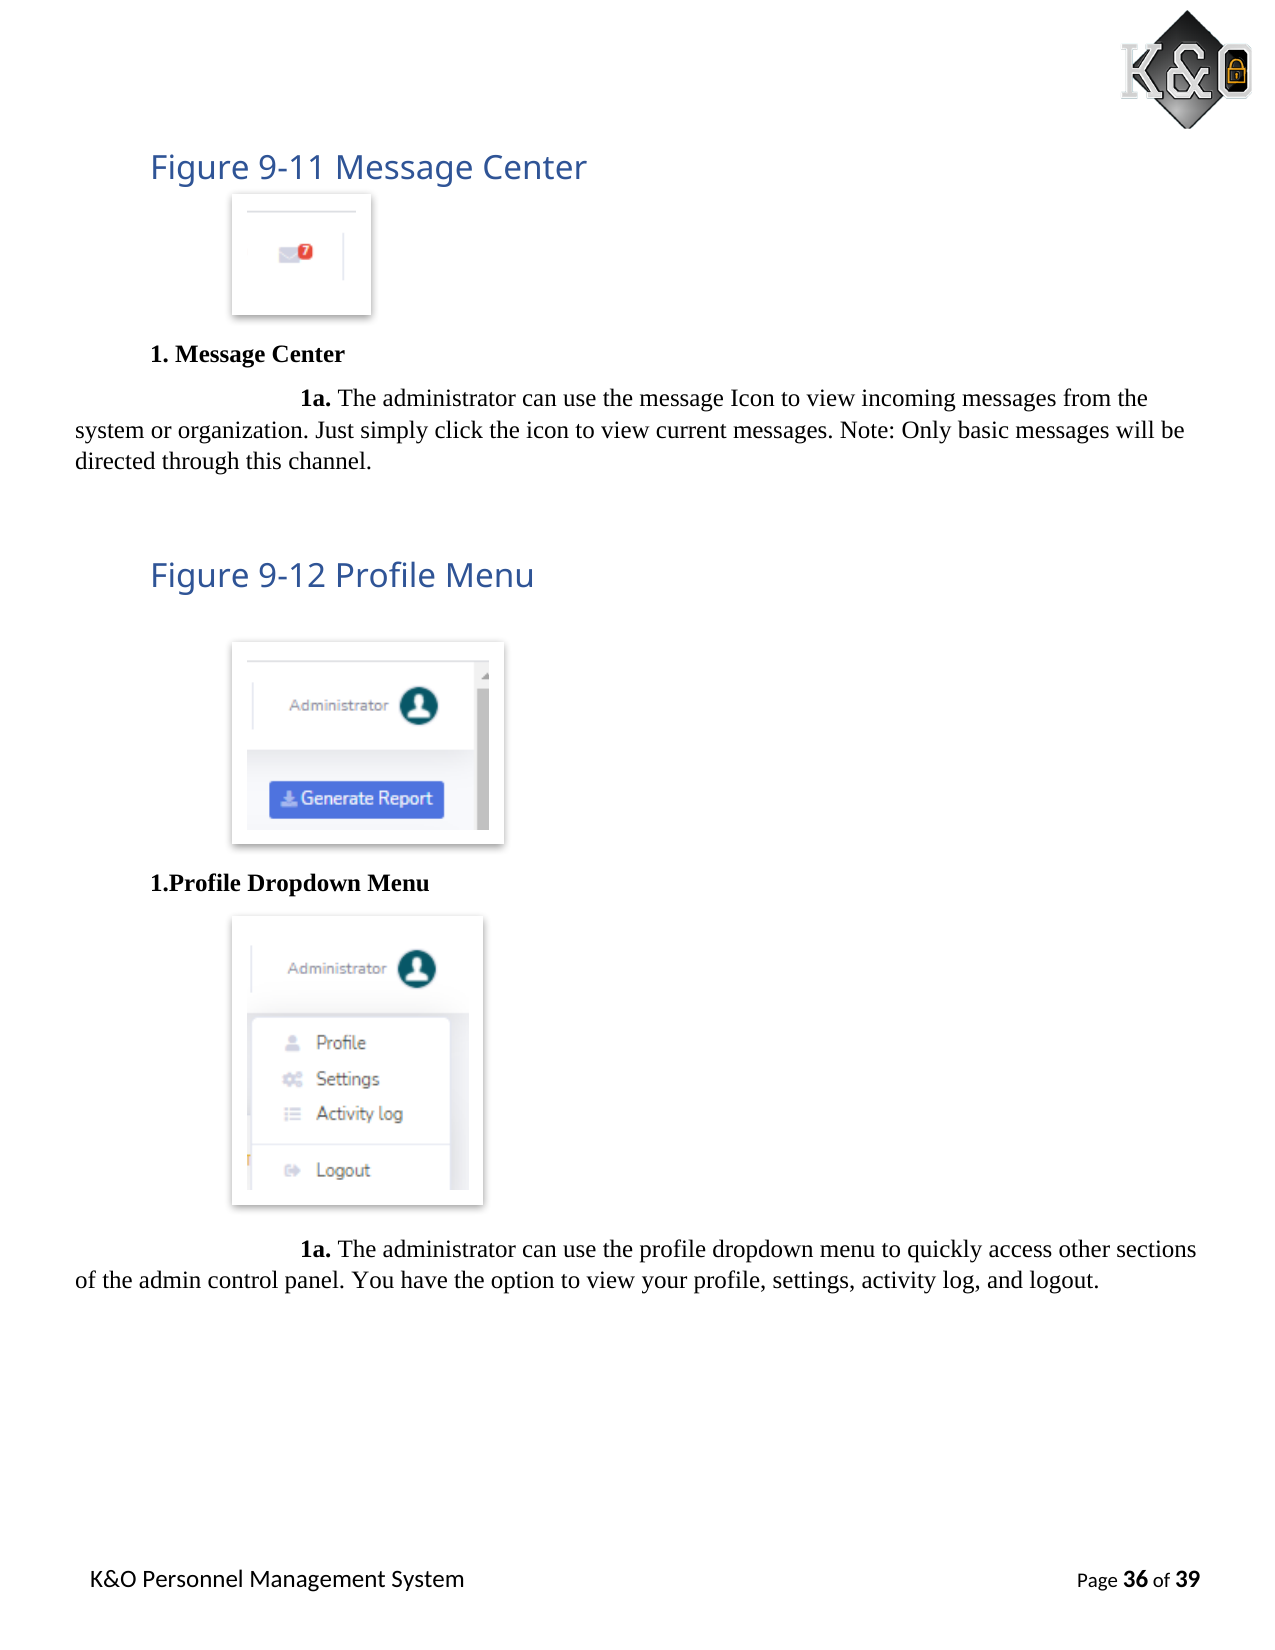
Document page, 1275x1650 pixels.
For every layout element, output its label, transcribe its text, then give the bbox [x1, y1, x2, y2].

subtitle Figure 9-12 Profile Menu [75, 552, 1200, 597]
text 1.Profile Dropdown Menu [75, 868, 1200, 897]
text 1. Message Center [75, 339, 1200, 368]
text 1a. The administrator can use the profile dropdown menu to quickly access other sections of the admin control panel. You have the option to view your profile, settings, activity log, and logout. [75, 1234, 1200, 1294]
picture [1120, 9, 1252, 128]
text 1a. The administrator can use the message Icon to view incoming messages from the system or organization. Just simply click the icon to view current messages. Note: Only basic messages will be directed through this channel. [75, 383, 1200, 475]
subtitle Figure 9-11 Message Center [75, 144, 1200, 189]
